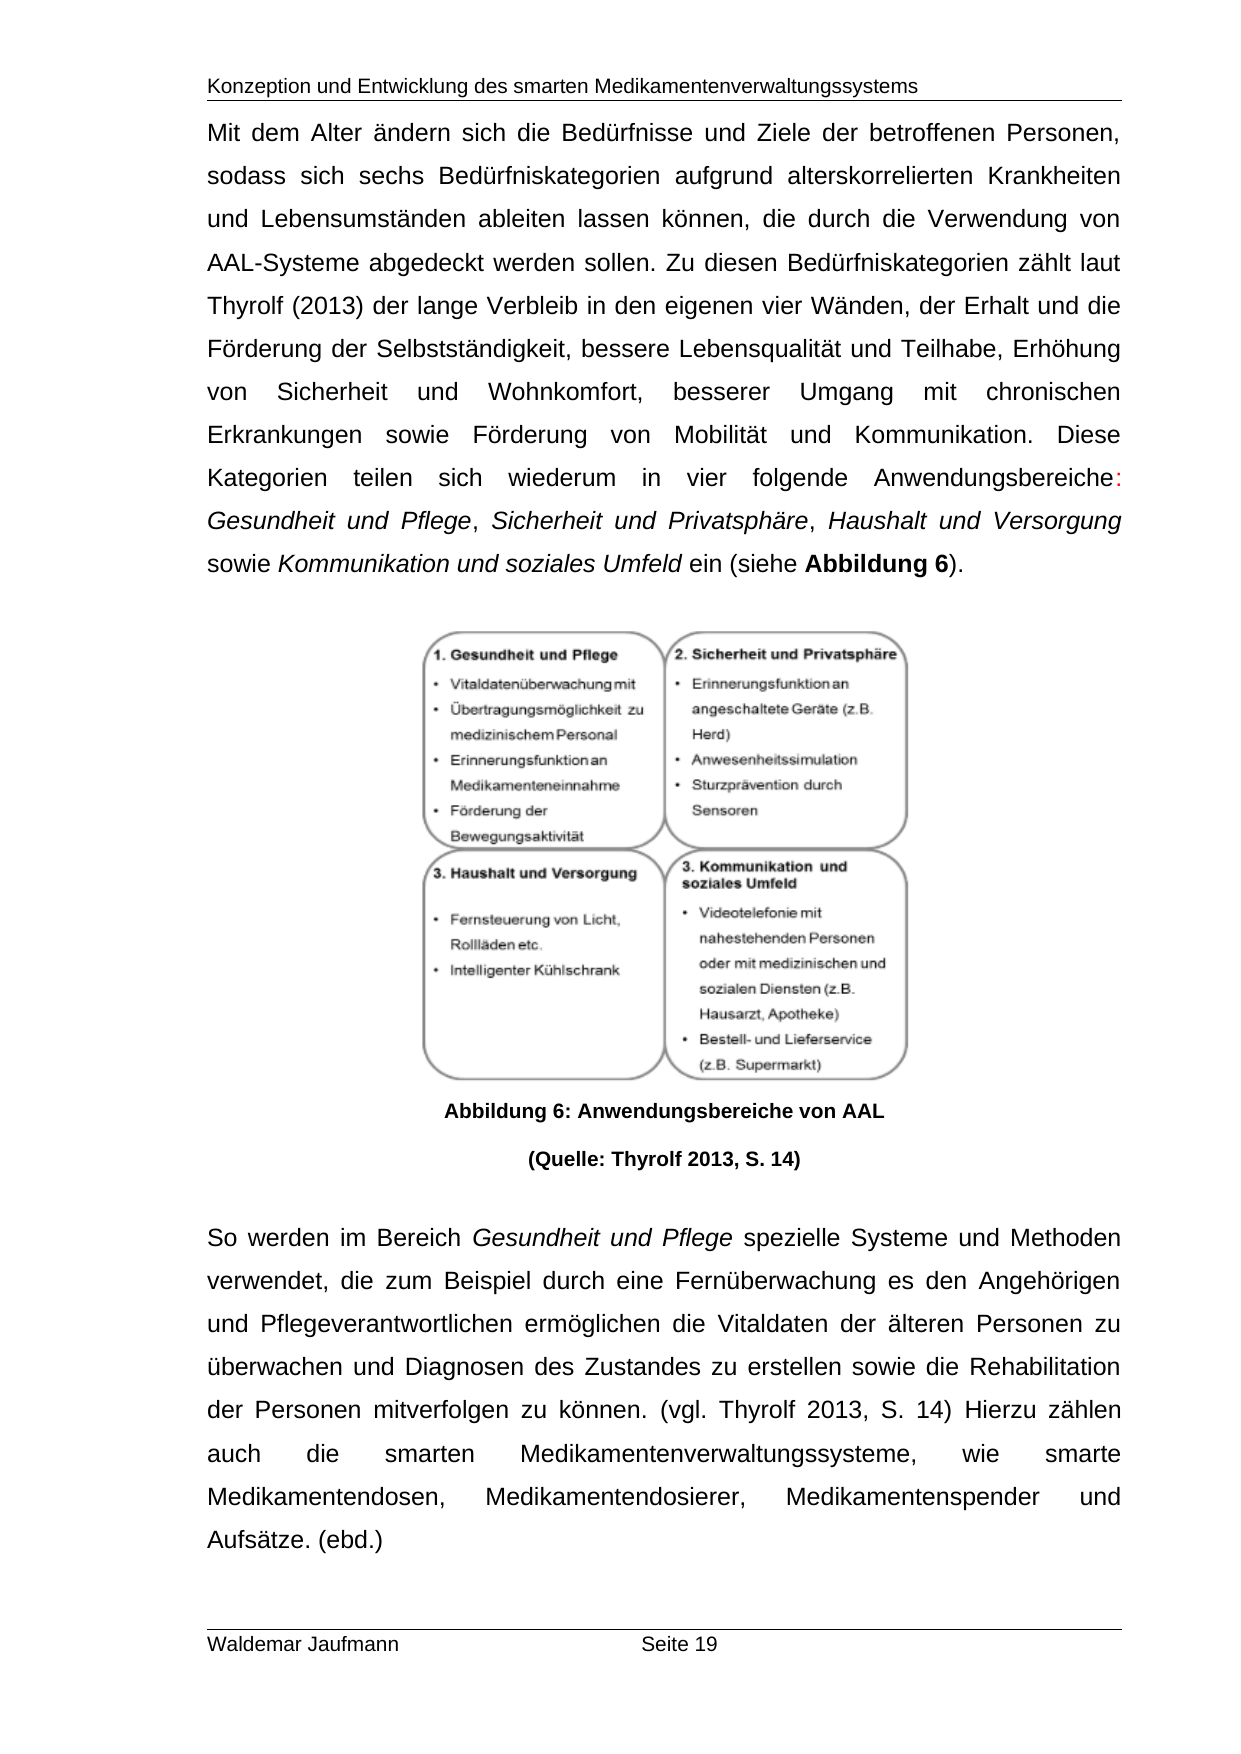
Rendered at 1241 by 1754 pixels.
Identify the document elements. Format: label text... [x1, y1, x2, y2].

picture [402, 620, 927, 1086]
text (Quelle: Thyrolf 2013, S. 14) [207, 1147, 1122, 1171]
text Abbildung 6: Anwendungsbereiche von AAL [207, 1098, 1122, 1122]
text So werden im Bereich Gesundheit und Pflege spezielle Systeme und Methoden verwendet, die zum Beispiel durch eine Fernüberwachung es den Angehörigen und Pflegeverantwortlichen ermöglichen die Vitaldaten der älteren Personen zu überwachen und Diagnosen des Zustandes zu erstellen sowie die Rehabilitation der Personen mitverfolgen zu können. (vgl. Thyrolf 2013, S. 14) Hierzu zählen auch die smarten Medikamentenverwaltungssysteme, wie smarte Medikamentendosen, Medikamentendosierer, Medikamentenspender und Aufsätze. (ebd.) [207, 1223, 1122, 1554]
text Mit dem Alter ändern sich die Bedürfnisse und Ziele der betroffenen Personen, sodass sich sechs Bedürfniskategorien aufgrund alterskorrelierten Krankheiten und Lebensumständen ableiten lassen können, die durch die Verwendung von AAL-Systeme abgedeckt werden sollen. Zu diesen Bedürfniskategorien zählt laut Thyrolf (2013) der lange Verbleib in den eigenen vier Wänden, der Erhalt und die Förderung der Selbstständigkeit, bessere Lebensqualität und Teilhabe, Erhöhung von Sicherheit und Wohnkomfort, besserer Umgang mit chronischen Erkrankungen sowie Förderung von Mobilität und Kommunikation. Diese Kategorien teilen sich wiederum in vier folgende Anwendungsbereiche: Gesundheit und Pflege, Sicherheit und Privatsphäre, Haushalt und Versorgung sowie Kommunikation und soziales Umfeld ein (siehe Abbildung 6). [207, 118, 1122, 578]
